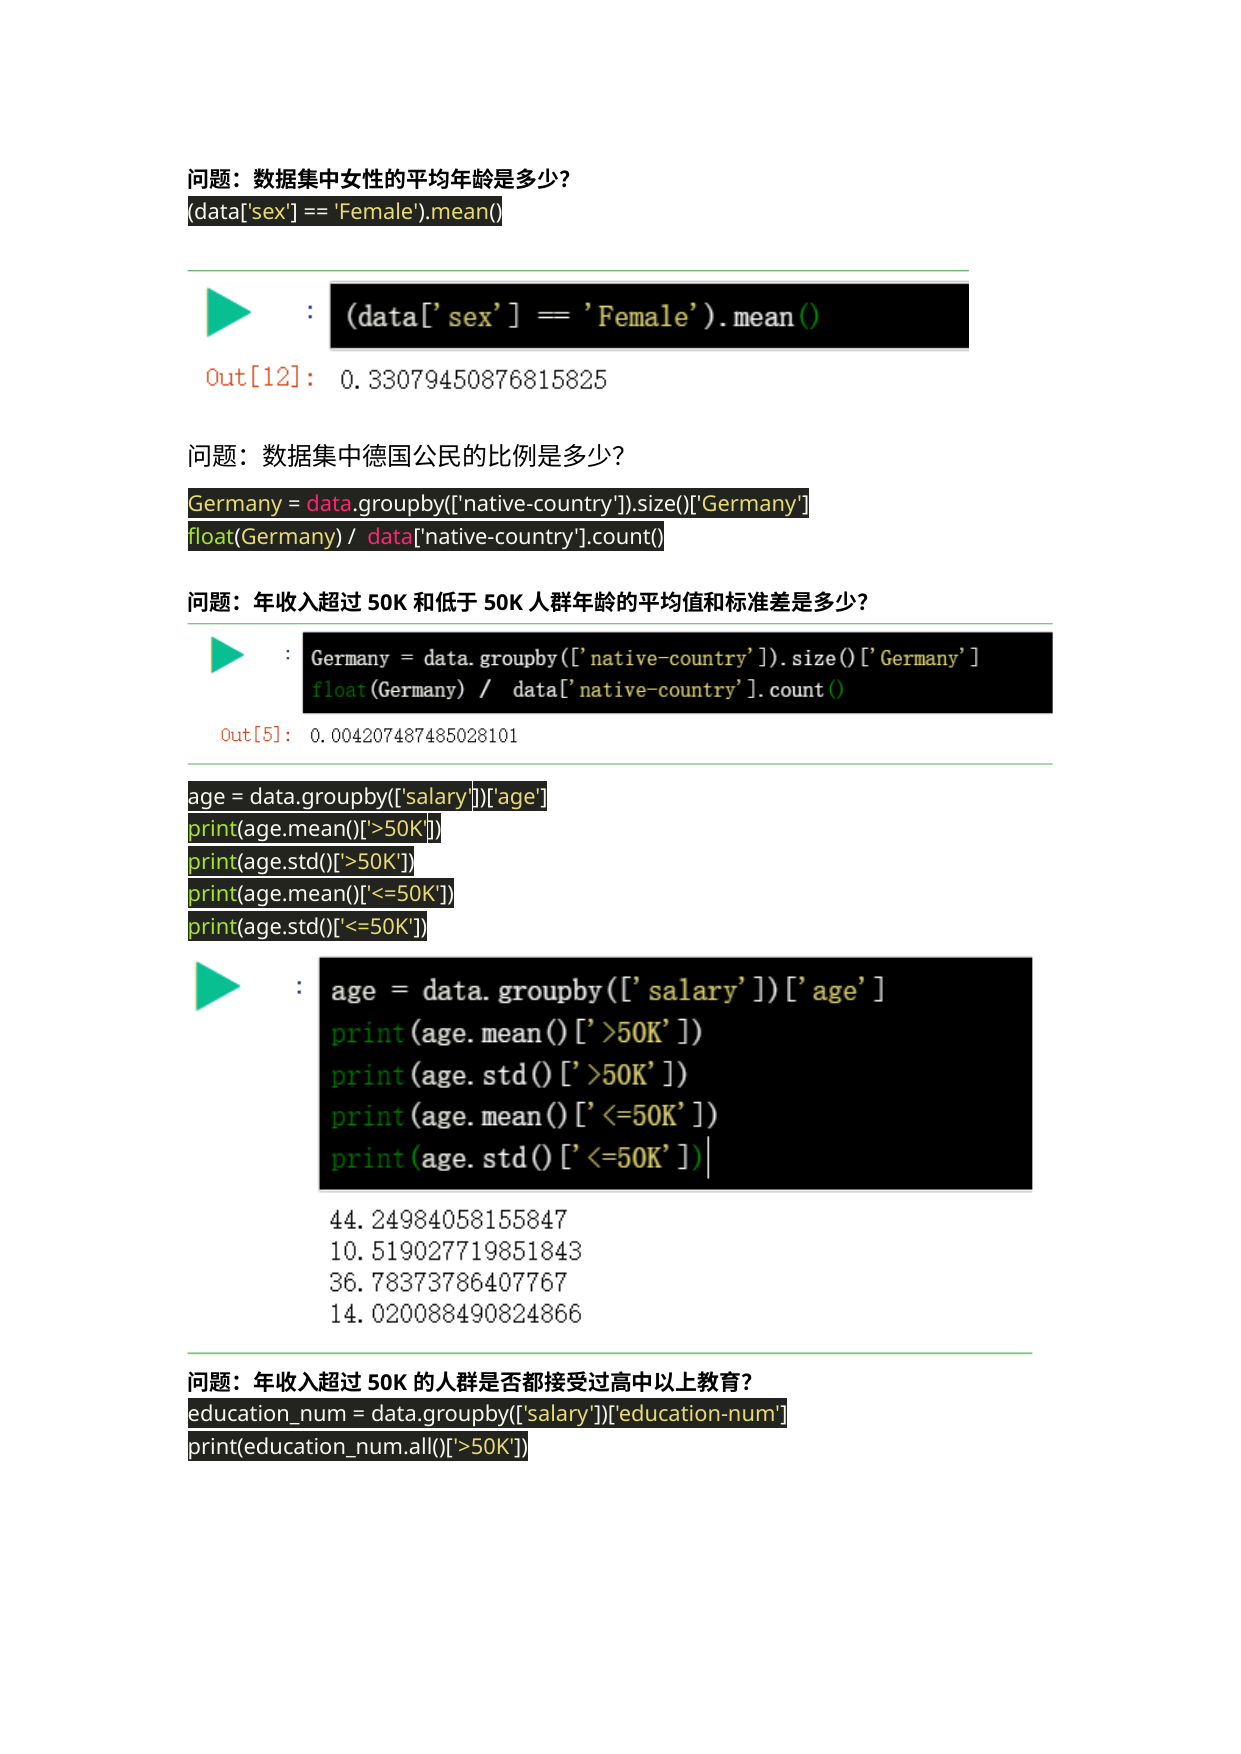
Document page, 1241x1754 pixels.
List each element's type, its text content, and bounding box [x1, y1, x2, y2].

text print(age.mean()['<=50K']) [187, 877, 1053, 909]
text 问题：年收入超过 50K 的人群是否都接受过高中以上教育？ [187, 1364, 1053, 1397]
text Germany = data.groupby(['native-country']).size()['Germany'] [187, 487, 1053, 519]
picture [187, 948, 1033, 1359]
text print(age.std()['>50K']) [187, 844, 1053, 877]
text education_num = data.groupby(['salary'])['education-num'] [187, 1397, 1053, 1429]
picture [187, 622, 1053, 774]
text (data['sex'] == 'Female').mean() [187, 194, 1053, 227]
picture [187, 270, 969, 411]
text float(Germany) / data['native-country'].count() [187, 519, 1053, 552]
text 问题：数据集中德国公民的比例是多少？ [187, 422, 1053, 487]
text 问题：年收入超过 50K 和低于 50K 人群年龄的平均值和标准差是多少？ [187, 584, 1053, 617]
text print(age.std()['<=50K']) [187, 909, 1053, 942]
text print(age.mean()['>50K']) [187, 812, 1053, 844]
text 问题：数据集中女性的平均年龄是多少？ [187, 162, 1053, 194]
text print(education_num.all()['>50K']) [187, 1429, 1053, 1462]
text age = data.groupby(['salary'])['age'] [187, 779, 1053, 812]
